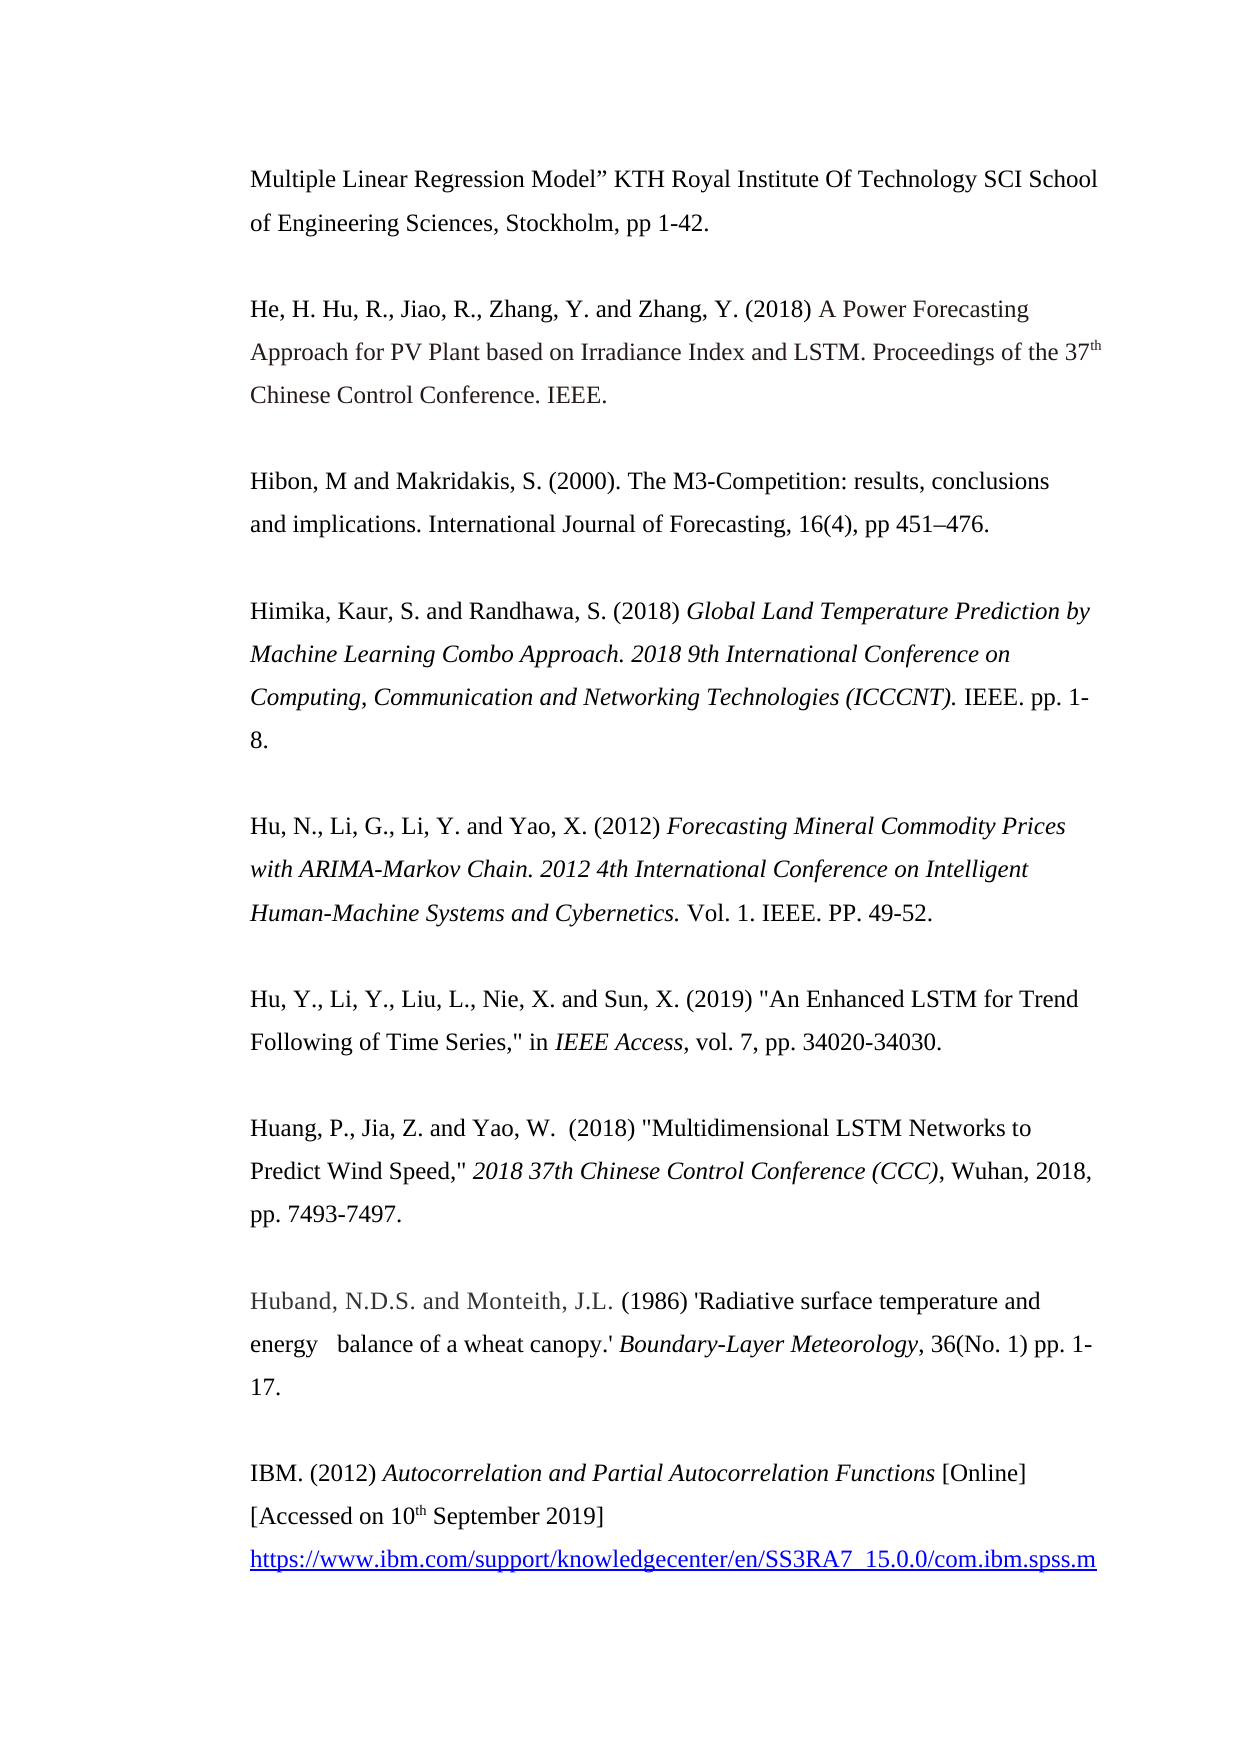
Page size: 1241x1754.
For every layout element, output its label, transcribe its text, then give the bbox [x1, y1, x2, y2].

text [250, 1458, 1107, 1573]
text Himika, Kaur, S. and Randhawa, S. (2018) Global Land Temperature Prediction by Machine Learning Combo Approach. 2018 9th International Conference on Computing, Communication and Networking Technologies (ICCCNT). IEEE. pp. 1-8. [175, 596, 1107, 754]
text Huang, P., Jia, Z. and Yao, W. (2018) "Multidimensional LSTM Networks to Predict Wind Speed," 2018 37th Chinese Control Conference (CCC), Wuhan, 2018, pp. 7493-7497. [175, 1113, 1107, 1228]
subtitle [175, 164, 1107, 236]
text and implications. International Journal of Forecasting, 16(4), pp 451–476. [175, 509, 1107, 538]
text Huband, N.D.S. and Monteith, J.L. (1986) 'Radiative surface temperature and energy balance of a wheat canopy.' Boundary-Layer Meteorology, 36(No. 1) pp. 1-17. [175, 1286, 1107, 1401]
text He, H. Hu, R., Jiao, R., Zhang, Y. and Zhang, Y. (2018) A Power Forecasting Approach for PV Plant based on Irradiance Index and LSTM. Proceedings of the 37th Chinese Control Conference. IEEE. [175, 294, 1107, 409]
text Hu, N., Li, G., Li, Y. and Yao, X. (2012) Forecasting Mineral Commodity Prices with ARIMA-Markov Chain. 2012 4th International Conference on Intelligent Human-Machine Systems and Cybernetics. Vol. 1. IEEE. PP. 49-52. [250, 811, 1107, 926]
text Hibon, M and Makridakis, S. (2000). The M3-Competition: results, conclusions [175, 466, 1107, 495]
text Hu, Y., Li, Y., Liu, L., Nie, X. and Sun, X. (2019) "An Enhanced LSTM for Trend Following of Time Series," in IEEE Access, vol. 7, pp. 34020-34030. [175, 984, 1107, 1056]
